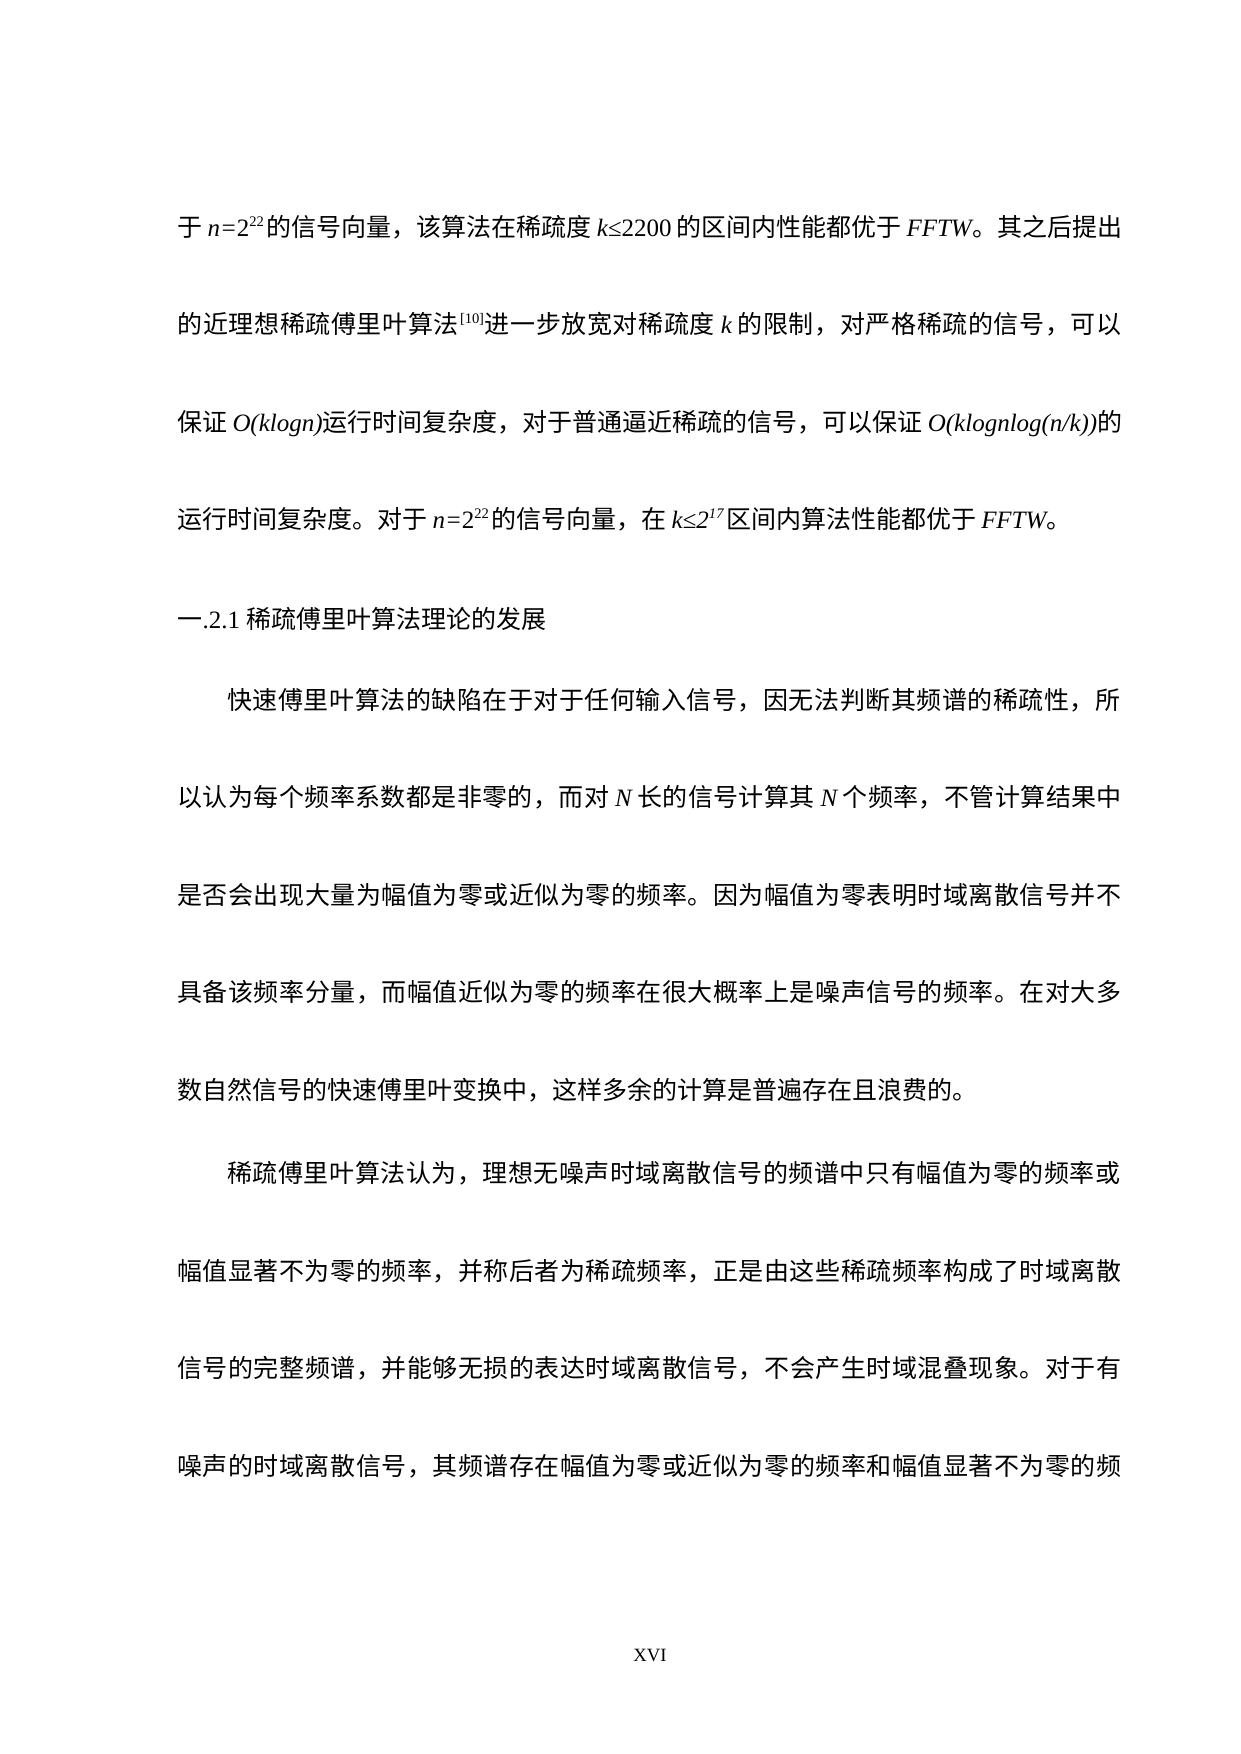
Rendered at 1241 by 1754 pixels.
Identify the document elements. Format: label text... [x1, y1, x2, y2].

text 快速傅里叶算法的缺陷在于对于任何输入信号，因无法判断其频谱的稀疏性，所以认为每个频率系数都是非零的，而对N长的信号计算其N个频率，不管计算结果中是否会出现大量为幅值为零或近似为零的频率。因为幅值为零表明时域离散信号并不具备该频率分量，而幅值近似为零的频率在很大概率上是噪声信号的频率。在对大多数自然信号的快速傅里叶变换中，这样多余的计算是普遍存在且浪费的。 [177, 666, 1122, 1121]
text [177, 1139, 1122, 1497]
subtitle 稀疏傅里叶算法理论的发展 [177, 585, 1122, 650]
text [177, 193, 1122, 550]
